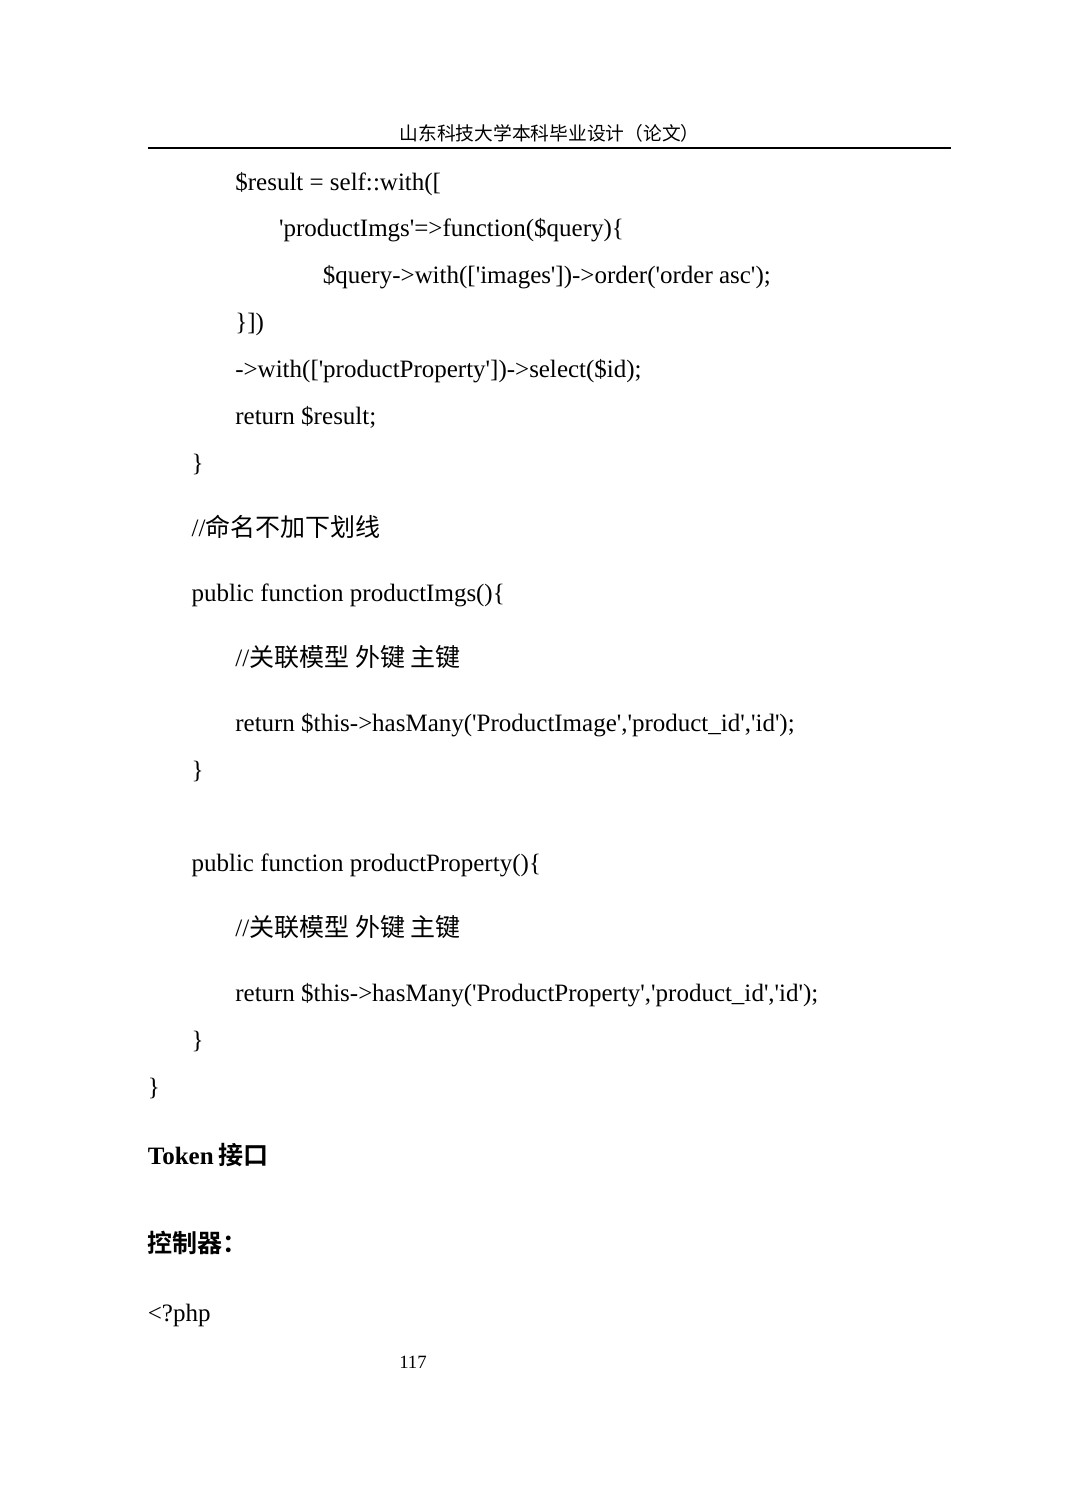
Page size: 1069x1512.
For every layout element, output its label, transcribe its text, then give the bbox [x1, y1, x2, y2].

text } [148, 446, 951, 478]
text } [148, 1070, 951, 1103]
text } [148, 753, 951, 785]
text 'productImgs'=>function($query){ [148, 212, 951, 244]
text public function productImgs(){ [148, 576, 951, 608]
text Token接口 [148, 1121, 951, 1186]
text <?php [148, 1296, 951, 1328]
text return $this->hasMany('ProductImage','product_id','id'); [148, 706, 951, 738]
text public function productProperty(){ [148, 847, 951, 879]
text $query->with(['images'])->order('order asc'); [148, 258, 951, 291]
text } [148, 1023, 951, 1056]
text return $this->hasMany('ProductProperty','product_id','id'); [148, 977, 951, 1009]
text 控制器： [148, 1209, 951, 1274]
text }]) [148, 305, 951, 338]
text //关联模型 外键 主键 [148, 893, 951, 958]
text //关联模型 外键 主键 [148, 623, 951, 688]
text ->with(['productProperty'])->select($id); [148, 352, 951, 385]
text return $result; [148, 399, 951, 432]
text $result = self::with([ [148, 165, 951, 197]
text //命名不加下划线 [148, 493, 951, 558]
